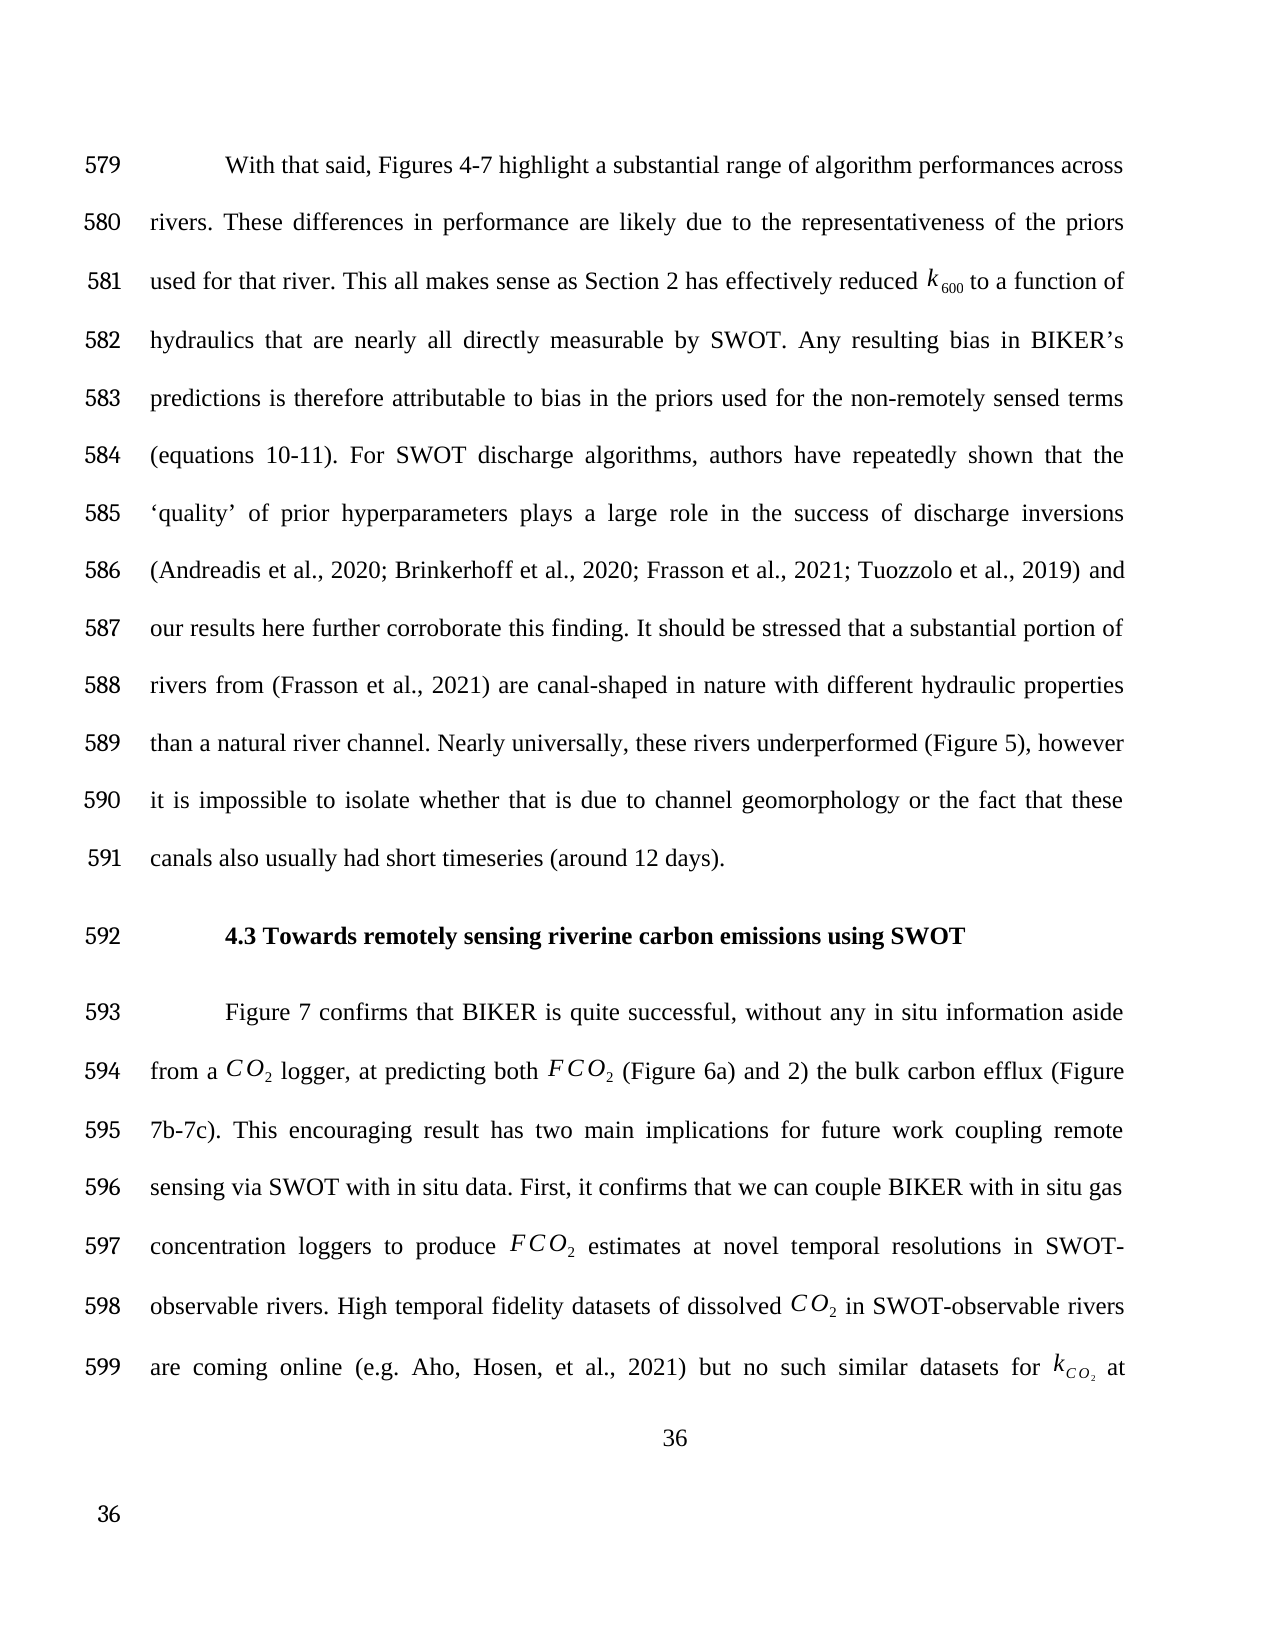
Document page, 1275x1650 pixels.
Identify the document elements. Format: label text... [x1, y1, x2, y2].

text With that said, Figures 4-7 highlight a substantial range of algorithm performances across rivers. These differences in performance are likely due to the representativeness of the priors used for that river. This all makes sense as Section 2 has effectively reduced to a function of hydraulics that are nearly all directly measurable by SWOT. Any resulting bias in BIKER’s predictions is therefore attributable to bias in the priors used for the non-remotely sensed terms (equations 10-11). For SWOT discharge algorithms, authors have repeatedly shown that the ‘quality’ of prior hyperparameters plays a large role in the success of discharge inversions (Andreadis et al., 2020; Brinkerhoff et al., 2020; Frasson et al., 2021; Tuozzolo et al., 2019) and our results here further corroborate this finding. It should be stressed that a substantial portion of rivers from (Frasson et al., 2021) are canal-shaped in nature with different hydraulic properties than a natural river channel. Nearly universally, these rivers underperformed (Figure 5), however it is impossible to isolate whether that is due to channel geomorphology or the fact that these canals also usually had short timeseries (around 12 days). [150, 150, 1125, 871]
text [150, 997, 1125, 1383]
subtitle 4.3 Towards remotely sensing riverine carbon emissions using SWOT [150, 921, 1125, 950]
